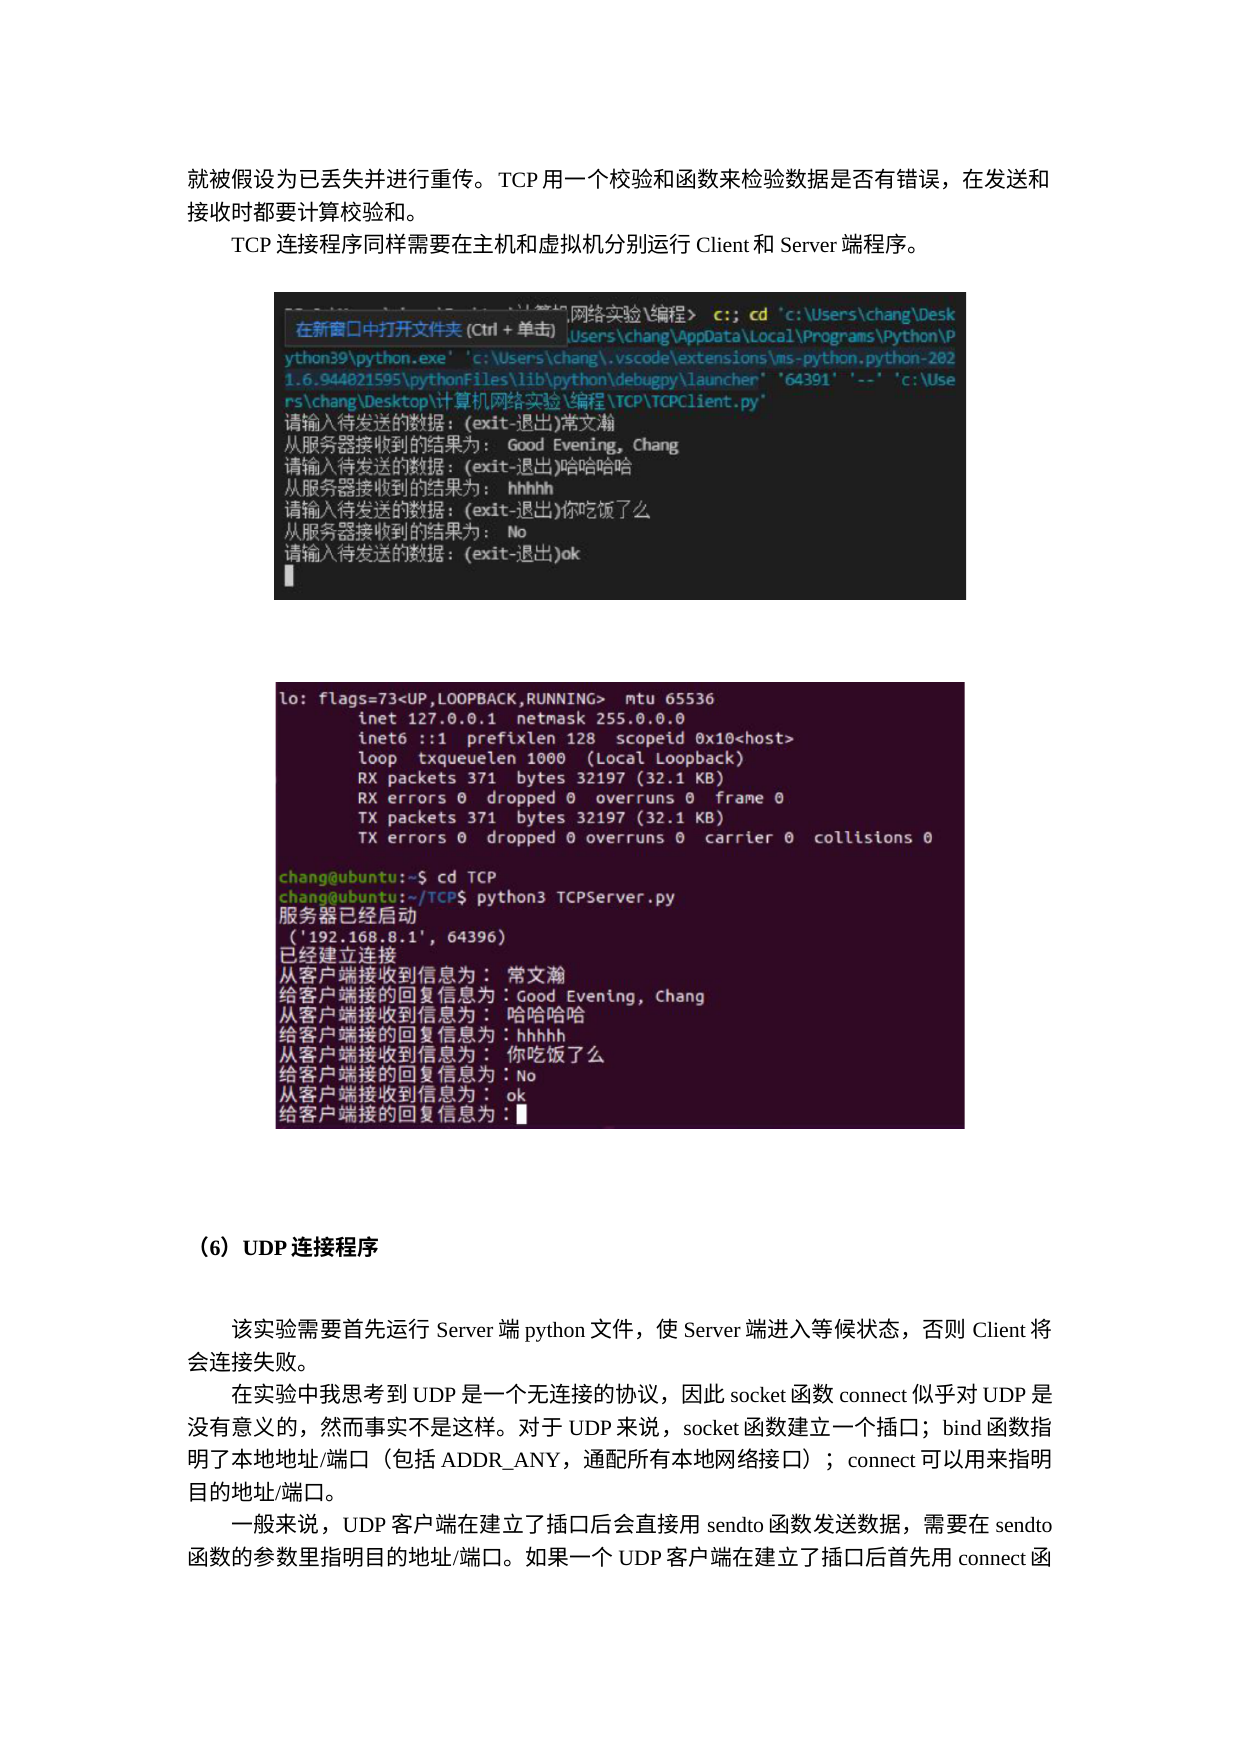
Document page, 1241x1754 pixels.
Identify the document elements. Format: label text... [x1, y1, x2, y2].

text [187, 162, 1053, 227]
picture [274, 292, 967, 600]
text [187, 1507, 1053, 1572]
text TCP连接程序同样需要在主机和虚拟机分别运行Client和Server端程序。 [187, 227, 1053, 259]
subtitle （6）UDP连接程序 [187, 1229, 1053, 1262]
picture [275, 682, 965, 1129]
text 在实验中我思考到UDP是一个无连接的协议，因此socket函数connect似乎对UDP是没有意义的，然而事实不是这样。对于UDP来说，socket函数建立一个插口；bind函数指明了本地地址/端口（包括ADDR_ANY，通配所有本地网络接口）；connect可以用来指明目的地址/端口。 [187, 1377, 1053, 1507]
text 该实验需要首先运行Server端python文件，使Server端进入等候状态，否则Client将会连接失败。 [187, 1312, 1053, 1377]
